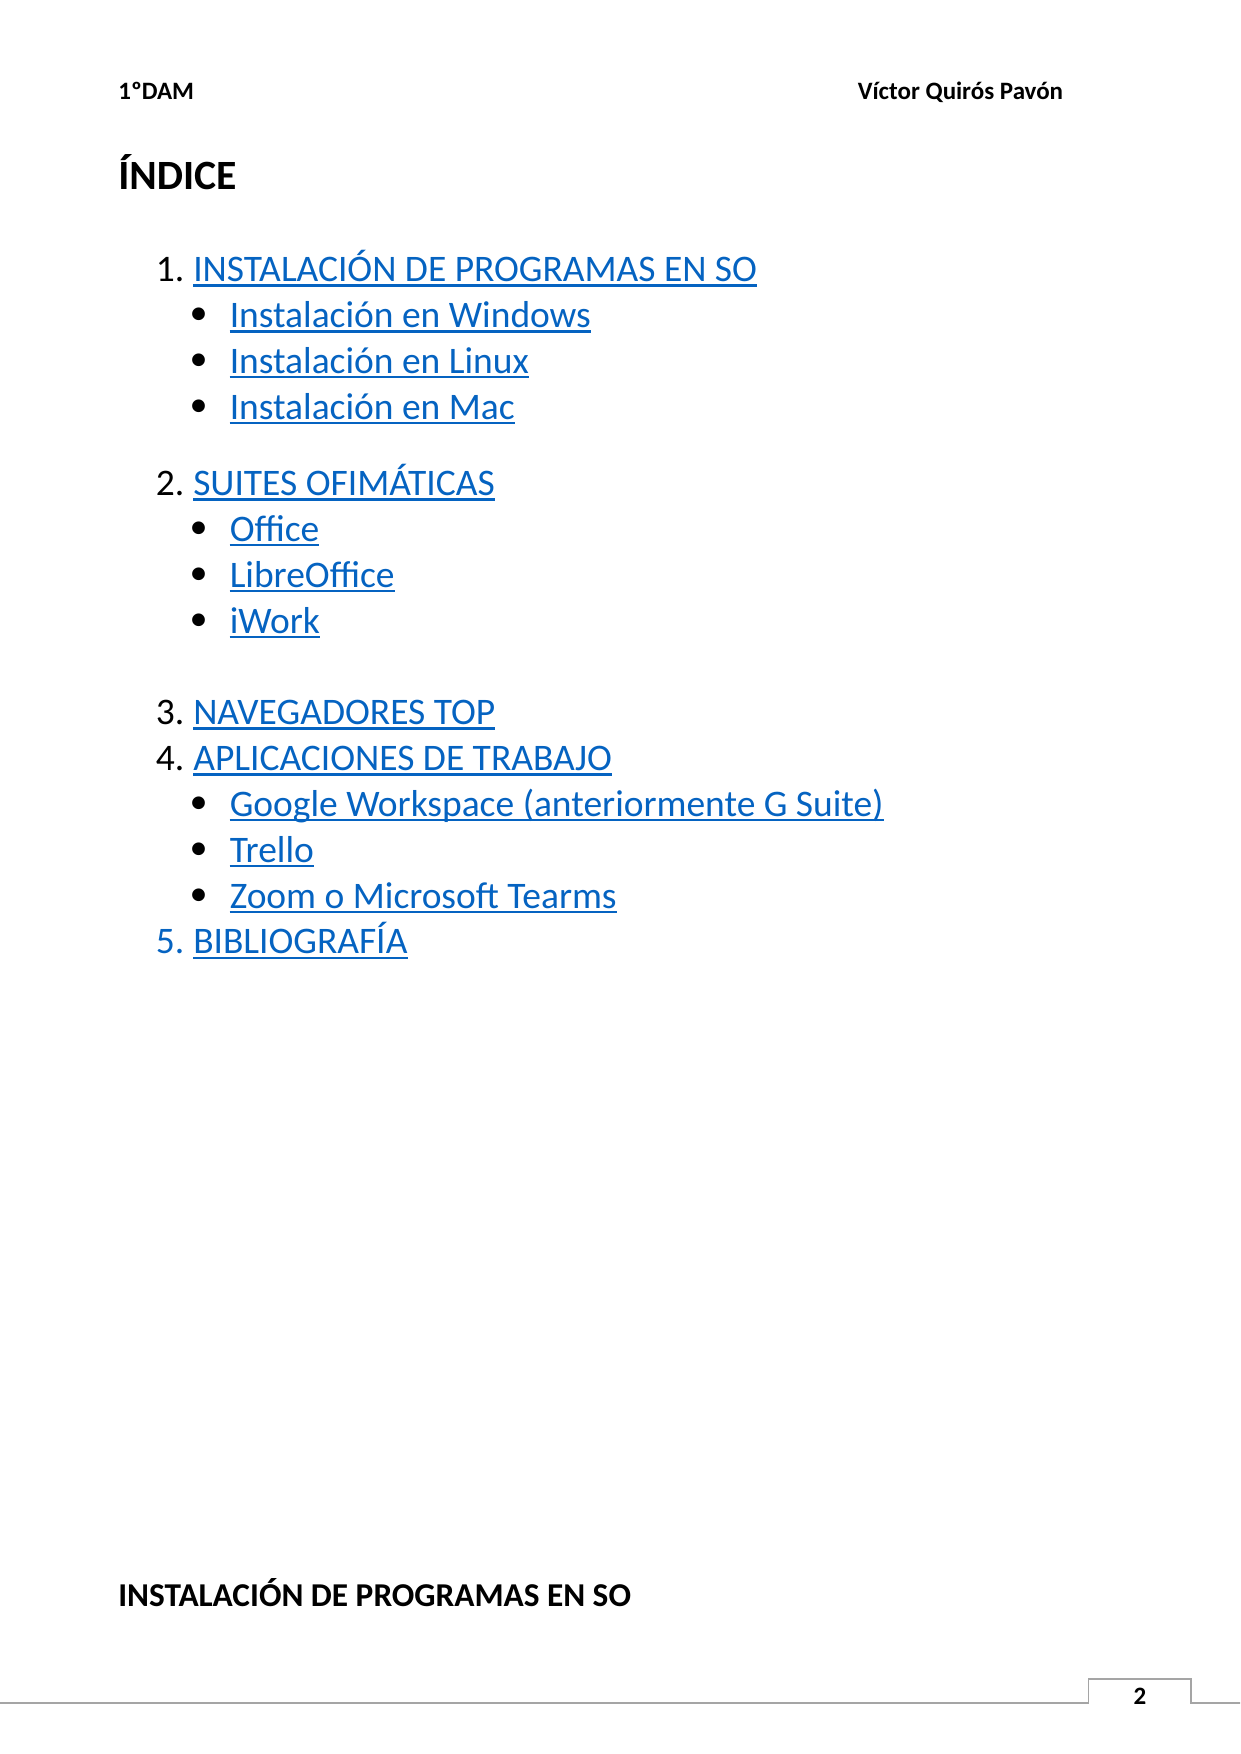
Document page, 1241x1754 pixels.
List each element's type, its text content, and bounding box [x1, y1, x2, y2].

text INSTALACIÓN DE PROGRAMAS EN SO [118, 1574, 1122, 1614]
list iWork [192, 597, 1122, 642]
list INSTALACIÓN DE PROGRAMAS EN SO [156, 245, 1122, 291]
list LibreOffice [192, 551, 1122, 597]
list Instalación en Windows [192, 291, 1122, 337]
list Zoom o Microsoft Tearms [192, 872, 1122, 917]
list SUITES OFIMÁTICAS [156, 459, 1122, 505]
list Office [192, 505, 1122, 551]
list Trello [192, 826, 1122, 872]
list Google Workspace (anteriormente G Suite) [192, 780, 1122, 826]
text ÍNDICE [118, 149, 1122, 199]
list BIBLIOGRAFÍA [156, 917, 1122, 963]
list Instalación en Linux [192, 337, 1122, 383]
list Instalación en Mac [192, 383, 1122, 459]
list NAVEGADORES TOP [156, 688, 1122, 734]
list APLICACIONES DE TRABAJO [156, 734, 1122, 780]
